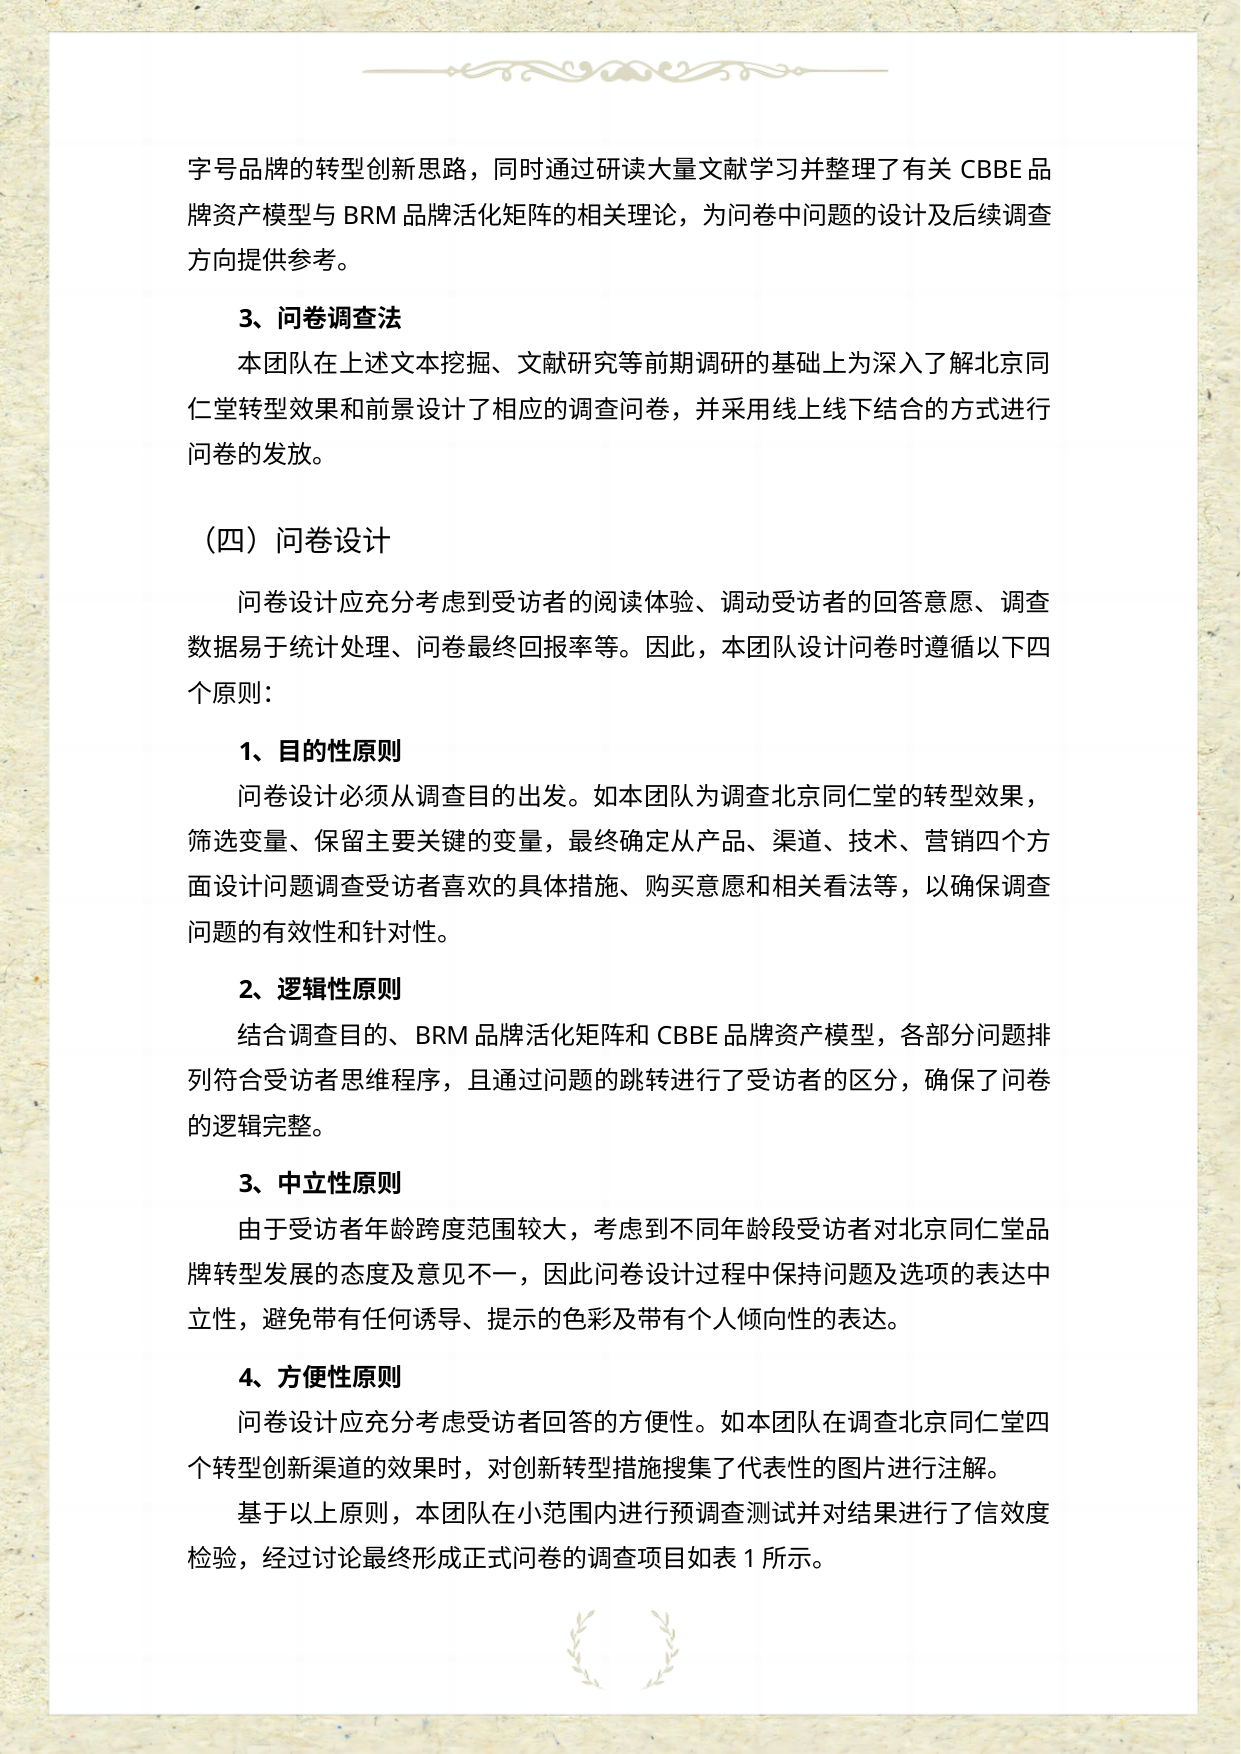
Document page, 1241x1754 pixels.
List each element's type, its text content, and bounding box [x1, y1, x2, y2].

text 问卷设计应充分考虑到受访者的阅读体验、调动受访者的回答意愿、调查数据易于统计处理、问卷最终回报率等。因此，本团队设计问卷时遵循以下四个原则： [187, 582, 1053, 709]
text 问卷设计必须从调查目的出发。如本团队为调查北京同仁堂的转型效果，筛选变量、保留主要关键的变量，最终确定从产品、渠道、技术、营销四个方面设计问题调查受访者喜欢的具体措施、购买意愿和相关看法等，以确保调查问题的有效性和针对性。 [187, 776, 1053, 948]
text 4、方便性原则 [187, 1357, 1053, 1394]
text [187, 150, 1053, 277]
text 3、问卷调查法 [187, 298, 1053, 335]
text 由于受访者年龄跨度范围较大，考虑到不同年龄段受访者对北京同仁堂品牌转型发展的态度及意见不一，因此问卷设计过程中保持问题及选项的表达中立性，避免带有任何诱导、提示的色彩及带有个人倾向性的表达。 [187, 1209, 1053, 1336]
text 问卷设计应充分考虑受访者回答的方便性。如本团队在调查北京同仁堂四个转型创新渠道的效果时，对创新转型措施搜集了代表性的图片进行注解。 [187, 1403, 1053, 1484]
text 本团队在上述文本挖掘、文献研究等前期调研的基础上为深入了解北京同仁堂转型效果和前景设计了相应的调查问卷，并采用线上线下结合的方式进行问卷的发放。 [187, 344, 1053, 471]
picture [0, 0, 1241, 1754]
text 2、逻辑性原则 [187, 970, 1053, 1006]
text 基于以上原则，本团队在小范围内进行预调查测试并对结果进行了信效度检验，经过讨论最终形成正式问卷的调查项目如表1所示。 [187, 1493, 1053, 1575]
text 1、目的性原则 [187, 731, 1053, 767]
text 结合调查目的、BRM品牌活化矩阵和CBBE品牌资产模型，各部分问题排列符合受访者思维程序，且通过问题的跳转进行了受访者的区分，确保了问卷的逻辑完整。 [187, 1015, 1053, 1142]
text 3、中立性原则 [187, 1164, 1053, 1200]
text （四）问卷设计 [187, 517, 1053, 559]
